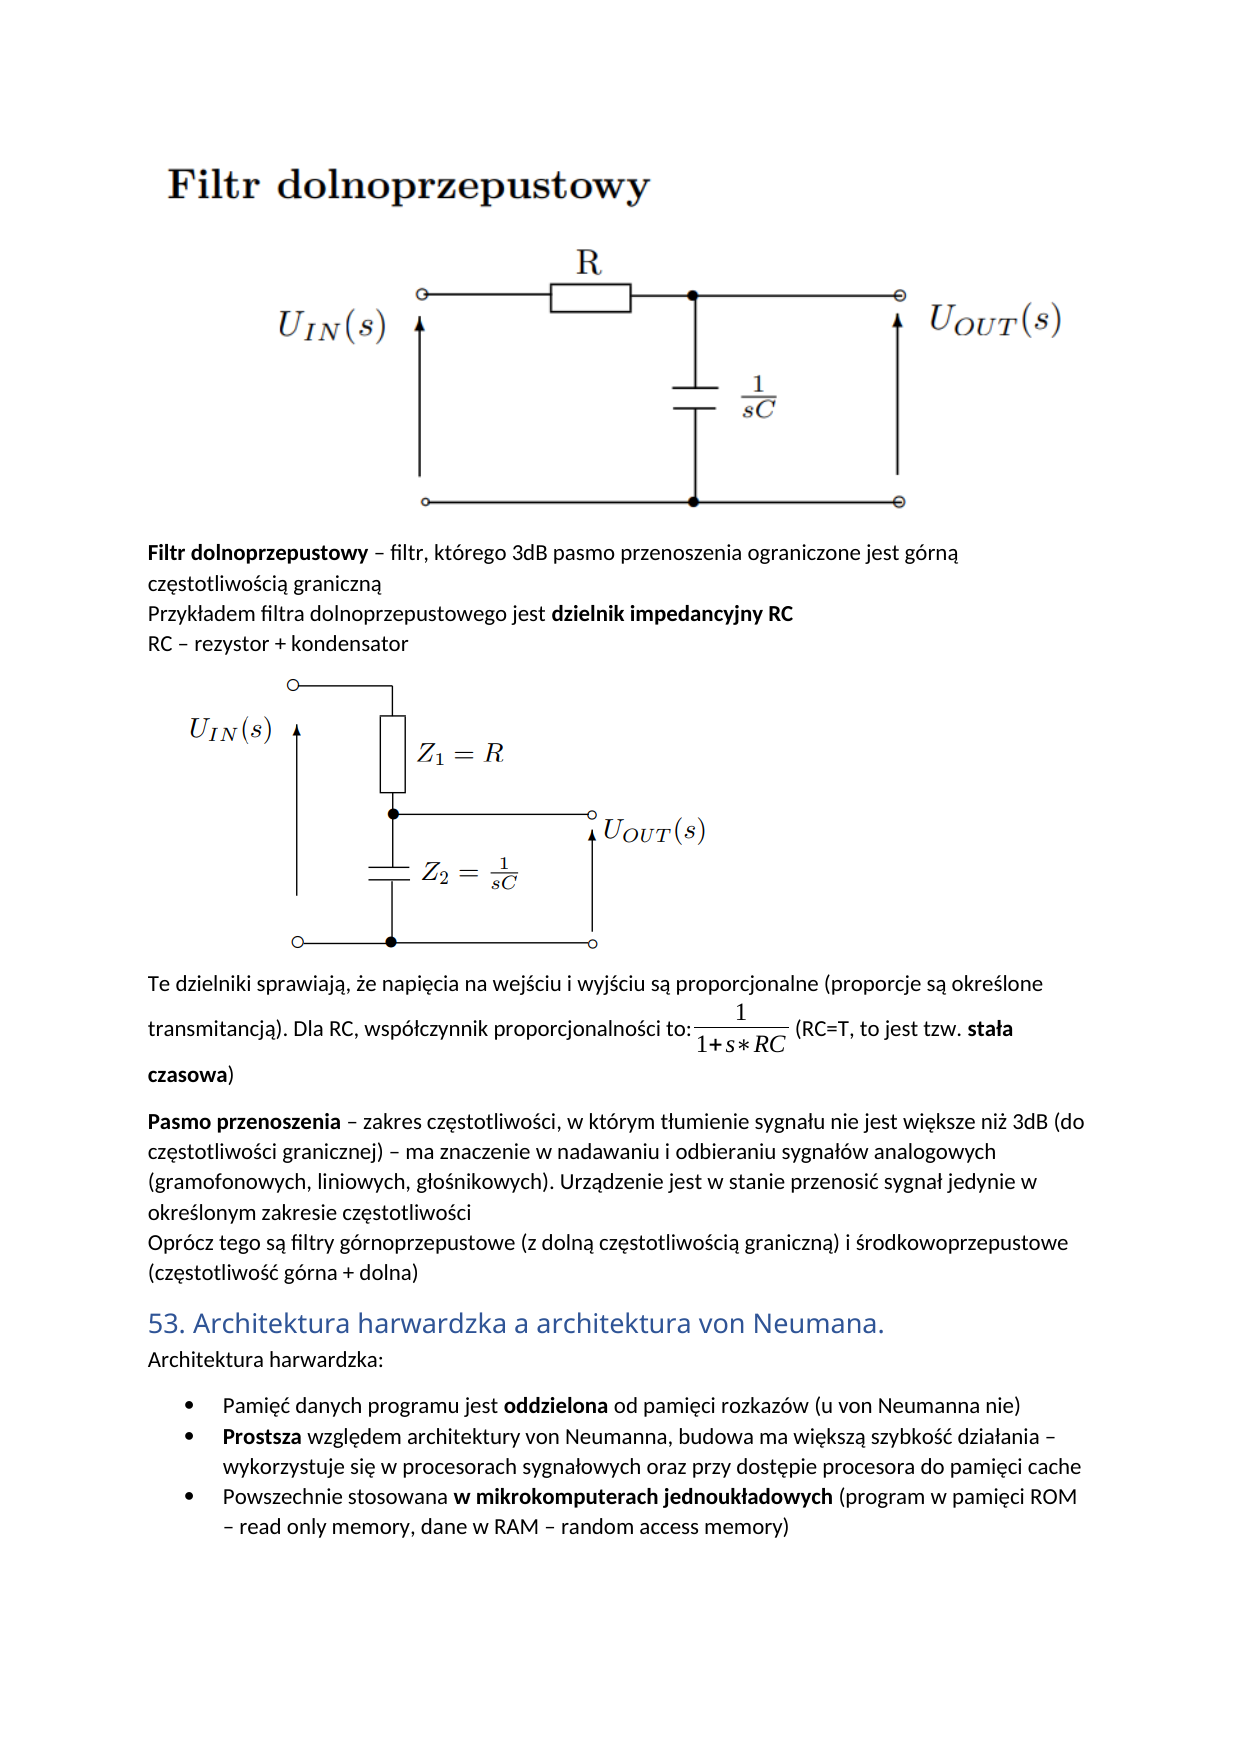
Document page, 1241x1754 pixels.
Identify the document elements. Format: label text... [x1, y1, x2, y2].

text Architektura harwardzka: [148, 1345, 1093, 1373]
list Pamięć danych programu jest oddzielona od pamięci rozkazów (u von Neumanna nie) [185, 1392, 1093, 1419]
list Powszechnie stosowana w mikrokomputerach jednoukładowych (program w pamięci ROM – read only memory, dane w RAM – random access memory) [185, 1482, 1093, 1540]
text Pasmo przenoszenia – zakres częstotliwości, w którym tłumienie sygnału nie jest większe niż 3dB (do częstotliwości granicznej) – ma znaczenie w nadawaniu i odbieraniu sygnałów analogowych (gramofonowych, liniowych, głośnikowych). Urządzenie jest w stanie przenosić sygnał jedynie w określonym zakresie częstotliwości Oprócz tego są filtry górnoprzepustowe (z dolną częstotliwością graniczną) i środkowoprzepustowe (częstotliwość górna + dolna) [148, 1107, 1093, 1286]
picture [147, 659, 744, 967]
subtitle 53. Architektura harwardzka a architektura von Neumana. [148, 1305, 1093, 1342]
list Prostsza względem architektury von Neumanna, budowa ma większą szybkość działania – wykorzystuje się w procesorach sygnałowych oraz przy dostępie procesora do pamięci cache [185, 1422, 1093, 1480]
picture [147, 147, 1093, 520]
